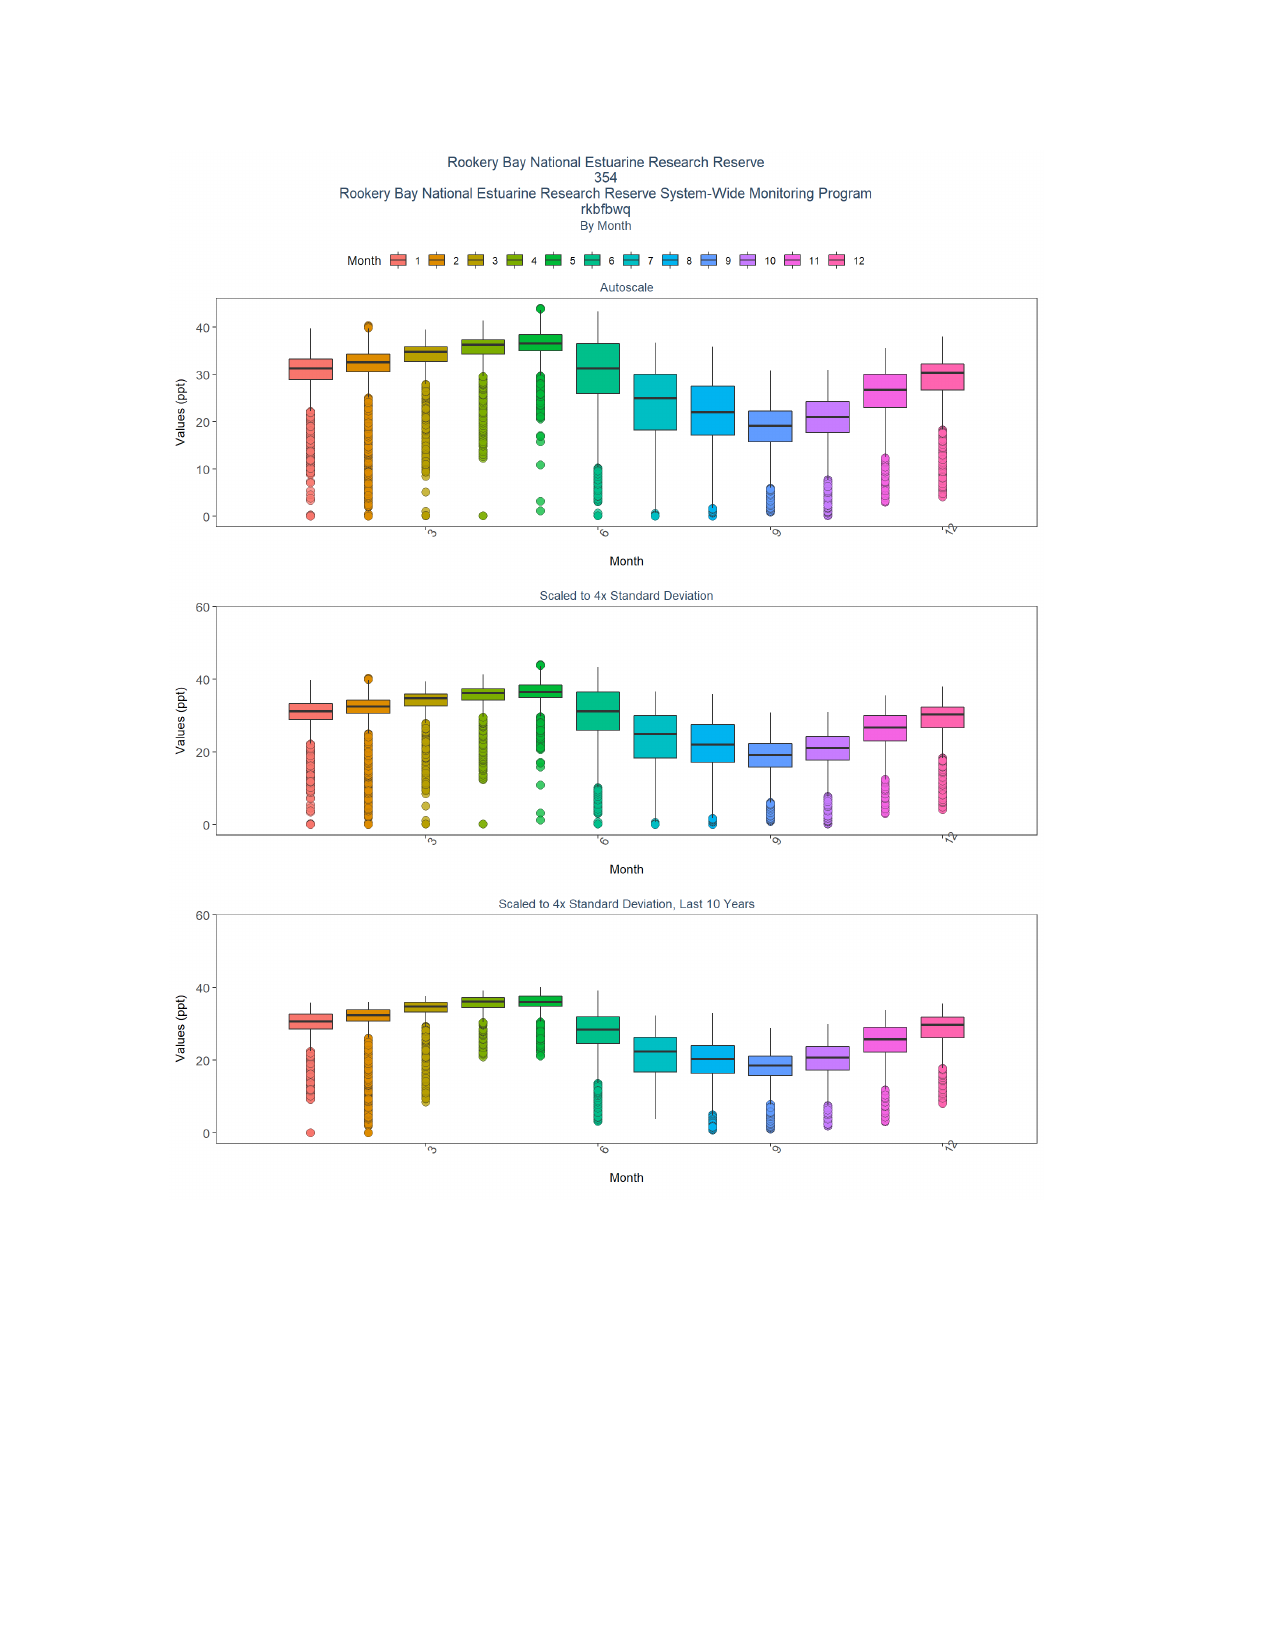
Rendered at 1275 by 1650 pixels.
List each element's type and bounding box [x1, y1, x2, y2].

picture [168, 150, 1044, 1200]
